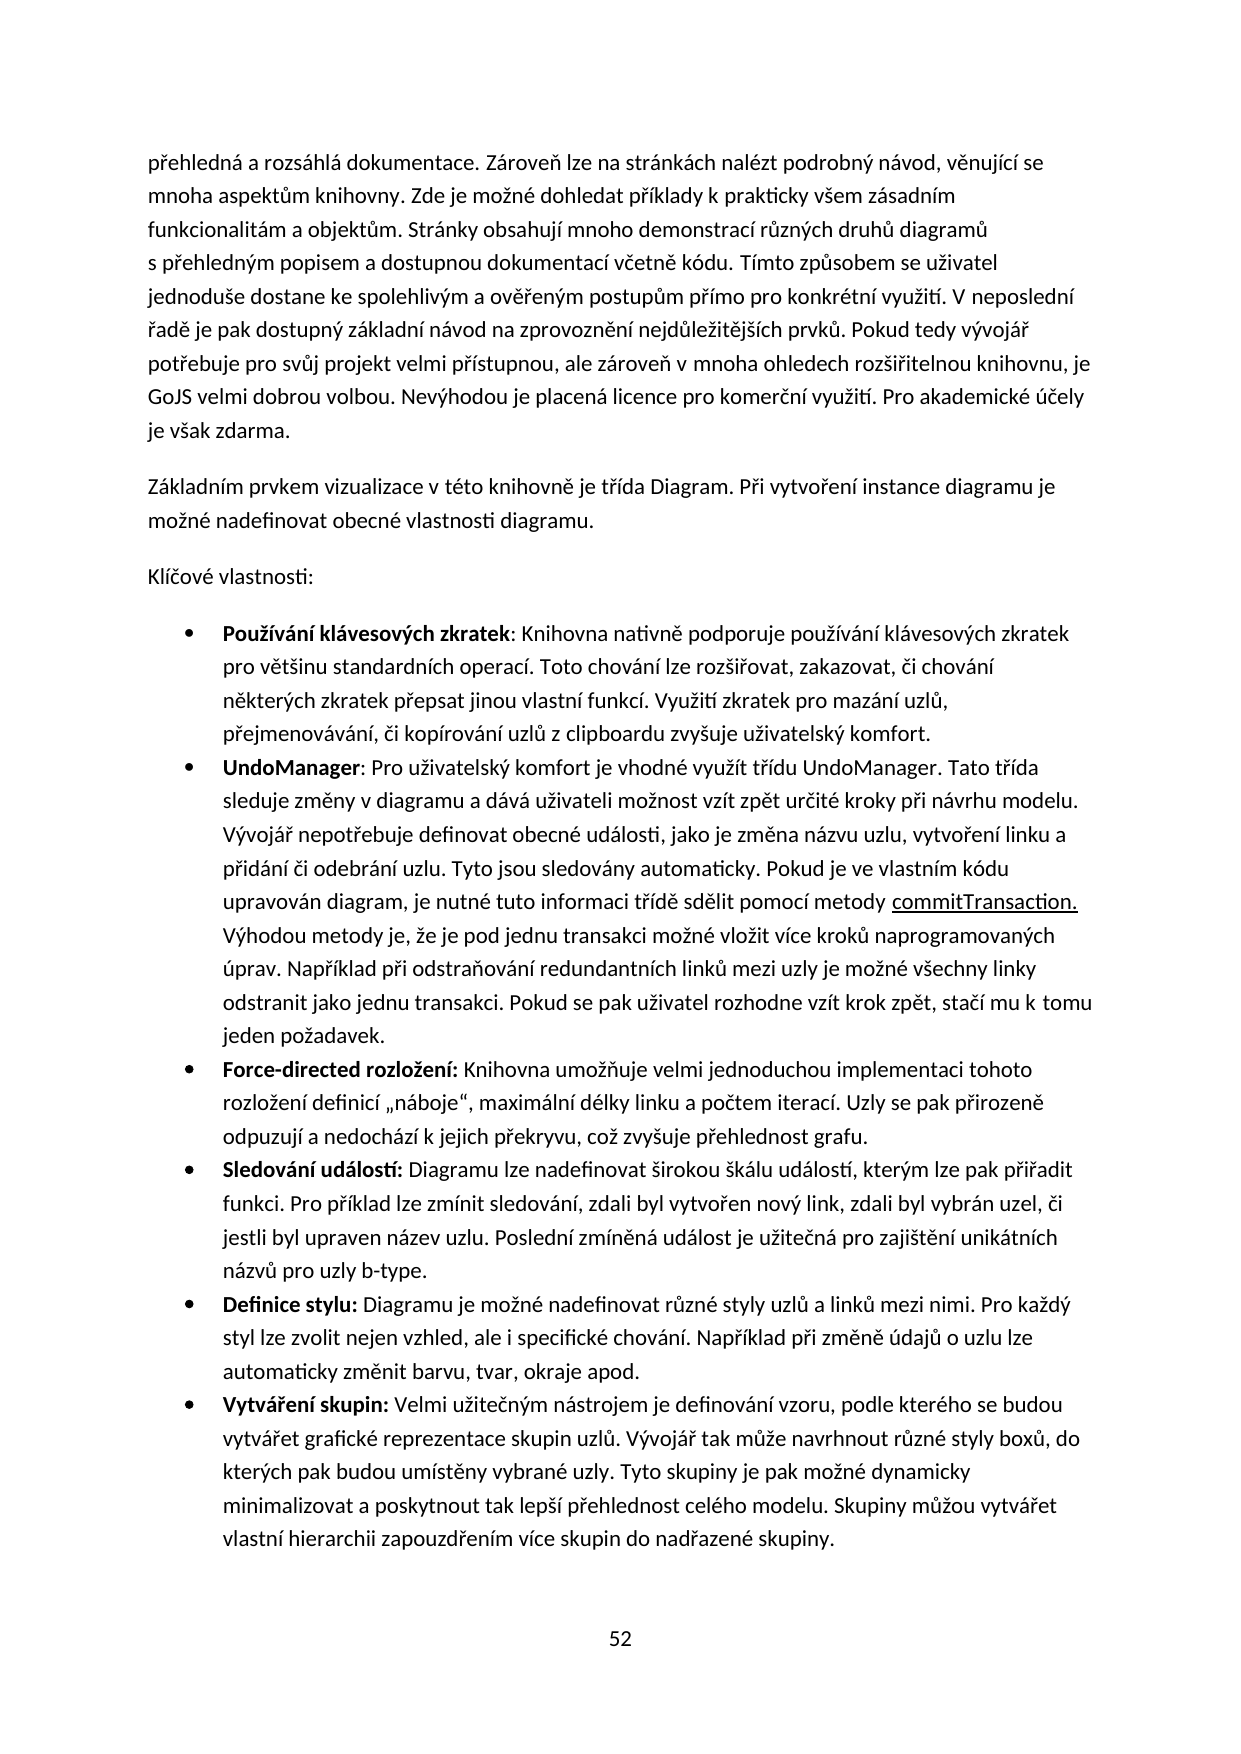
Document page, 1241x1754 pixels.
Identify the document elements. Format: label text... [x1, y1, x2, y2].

list Vytváření skupin: Velmi užitečným nástrojem je definování vzoru, podle kterého se budou vytvářet grafické reprezentace skupin uzlů. Vývojář tak může navrhnout různé styly boxů, do kterých pak budou umístěny vybrané uzly. Tyto skupiny je pak možné dynamicky minimalizovat a poskytnout tak lepší přehlednost celého modelu. Skupiny můžou vytvářet vlastní hierarchii zapouzdřením více skupin do nadřazené skupiny. [185, 1390, 1093, 1552]
list Force-directed rozložení: Knihovna umožňuje velmi jednoduchou implementaci tohoto rozložení definicí „náboje“, maximální délky linku a počtem iterací. Uzly se pak přirozeně odpuzují a nedochází k jejich překryvu, což zvyšuje přehlednost grafu. [185, 1055, 1093, 1150]
list Sledování událostí: Diagramu lze nadefinovat širokou škálu událostí, kterým lze pak přiřadit funkci. Pro příklad lze zmínit sledování, zdali byl vytvořen nový link, zdali byl vybrán uzel, či jestli byl upraven název uzlu. Poslední zmíněná událost je užitečná pro zajištění unikátních názvů pro uzly b-type. [185, 1156, 1093, 1284]
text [148, 148, 1093, 444]
list Definice stylu: Diagramu je možné nadefinovat různé styly uzlů a linků mezi nimi. Pro každý styl lze zvolit nejen vzhled, ale i specifické chování. Například při změně údajů o uzlu lze automaticky změnit barvu, tvar, okraje apod. [185, 1290, 1093, 1385]
list UndoManager: Pro uživatelský komfort je vhodné využít třídu UndoManager. Tato třída sleduje změny v diagramu a dává uživateli možnost vzít zpět určité kroky při návrhu modelu. Vývojář nepotřebuje definovat obecné události, jako je změna názvu uzlu, vytvoření linku a přidání či odebrání uzlu. Tyto jsou sledovány automaticky. Pokud je ve vlastním kódu upravován diagram, je nutné tuto informaci třídě sdělit pomocí metody commitTransaction. Výhodou metody je, že je pod jednu transakci možné vložit více kroků naprogramovaných úprav. Například při odstraňování redundantních linků mezi uzly je možné všechny linky odstranit jako jednu transakci. Pokud se pak uživatel rozhodne vzít krok zpět, stačí mu k tomu jeden požadavek. [185, 753, 1093, 1049]
text Základním prvkem vizualizace v této knihovně je třída Diagram. Při vytvoření instance diagramu je možné nadefinovat obecné vlastnosti diagramu. [148, 472, 1093, 534]
text Klíčové vlastnosti: [148, 562, 1093, 590]
list Používání klávesových zkratek: Knihovna nativně podporuje používání klávesových zkratek pro většinu standardních operací. Toto chování lze rozšiřovat, zakazovat, či chování některých zkratek přepsat jinou vlastní funkcí. Využití zkratek pro mazání uzlů, přejmenovávání, či kopírování uzlů z clipboardu zvyšuje uživatelský komfort. [185, 619, 1093, 747]
